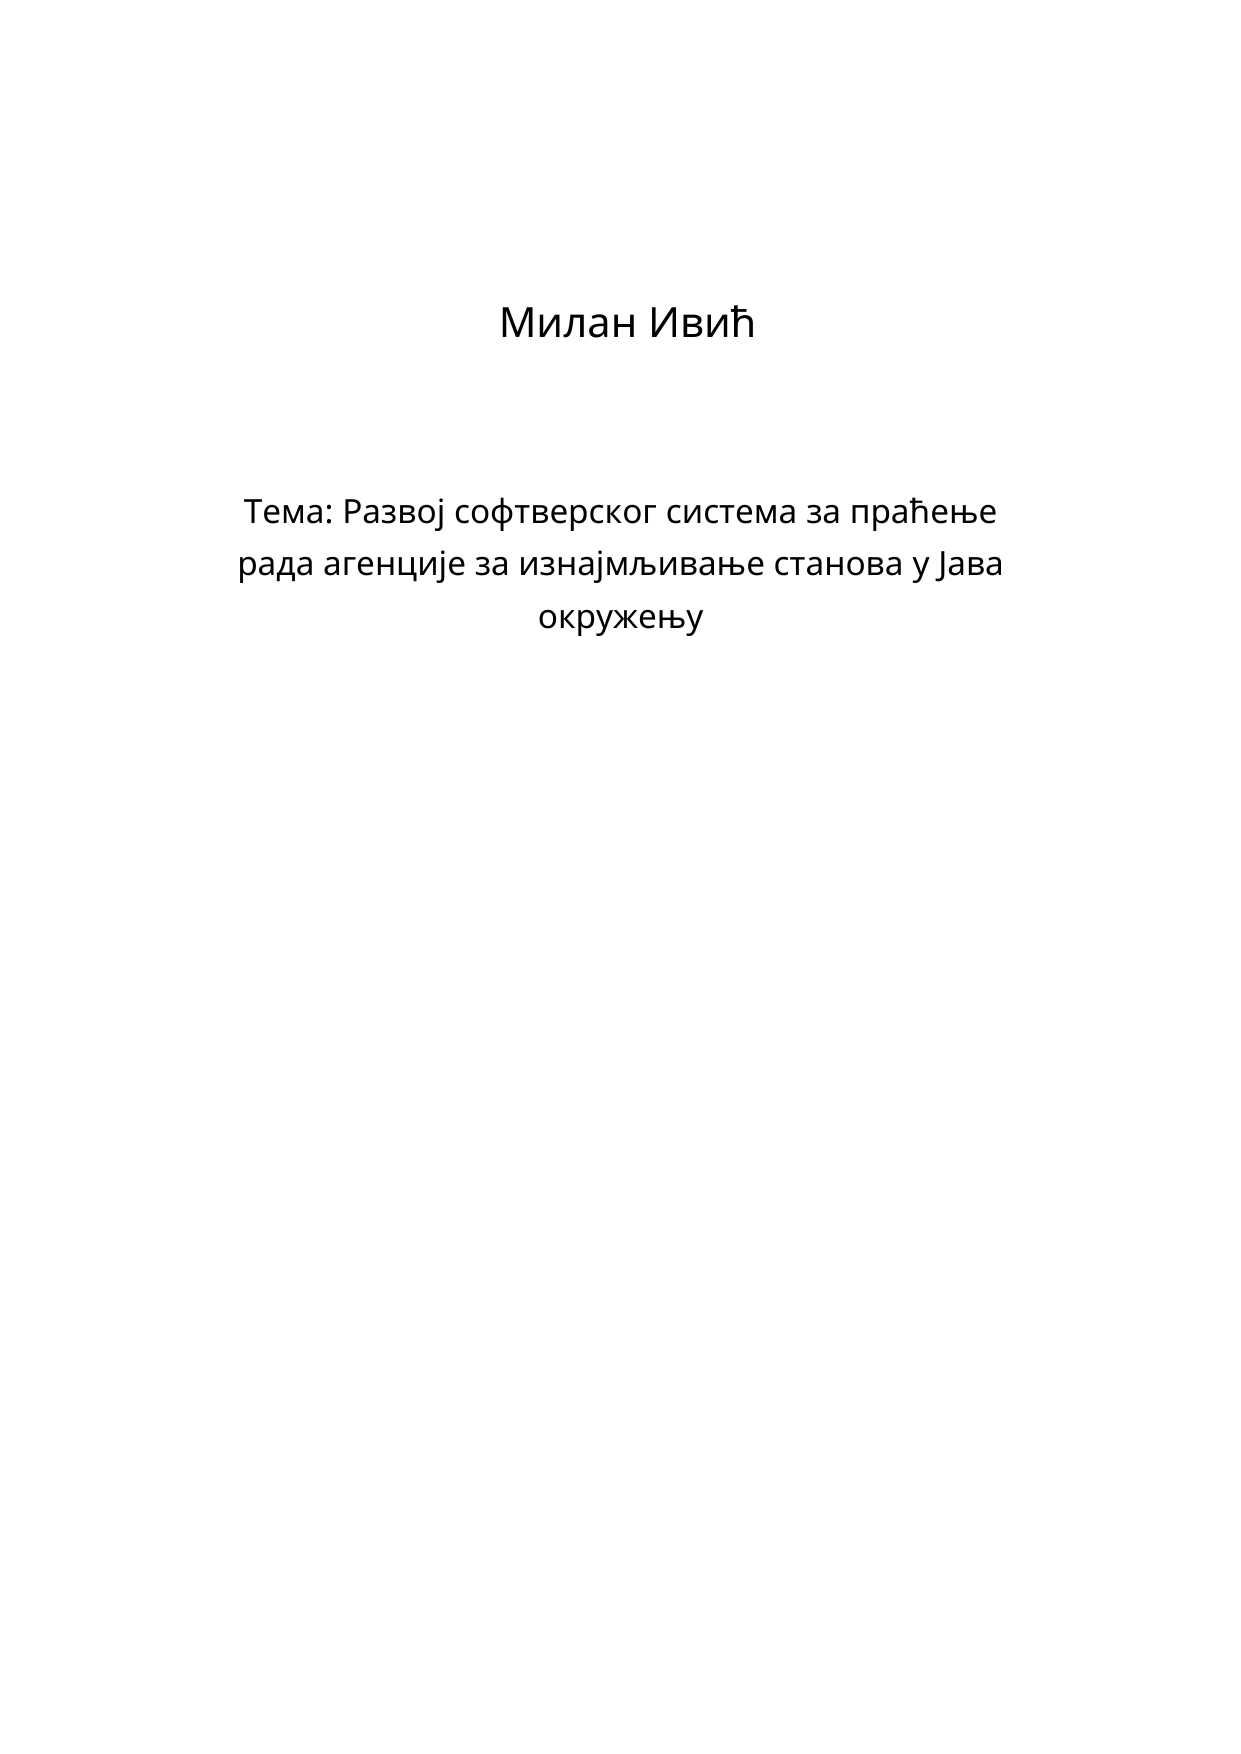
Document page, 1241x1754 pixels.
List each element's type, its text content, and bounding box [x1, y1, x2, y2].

text Тема: Развој софтверског система за праћење рада агенције за изнајмљивање станова у Јава окружењу [213, 488, 1028, 638]
text Милан Ивић [216, 293, 1039, 349]
